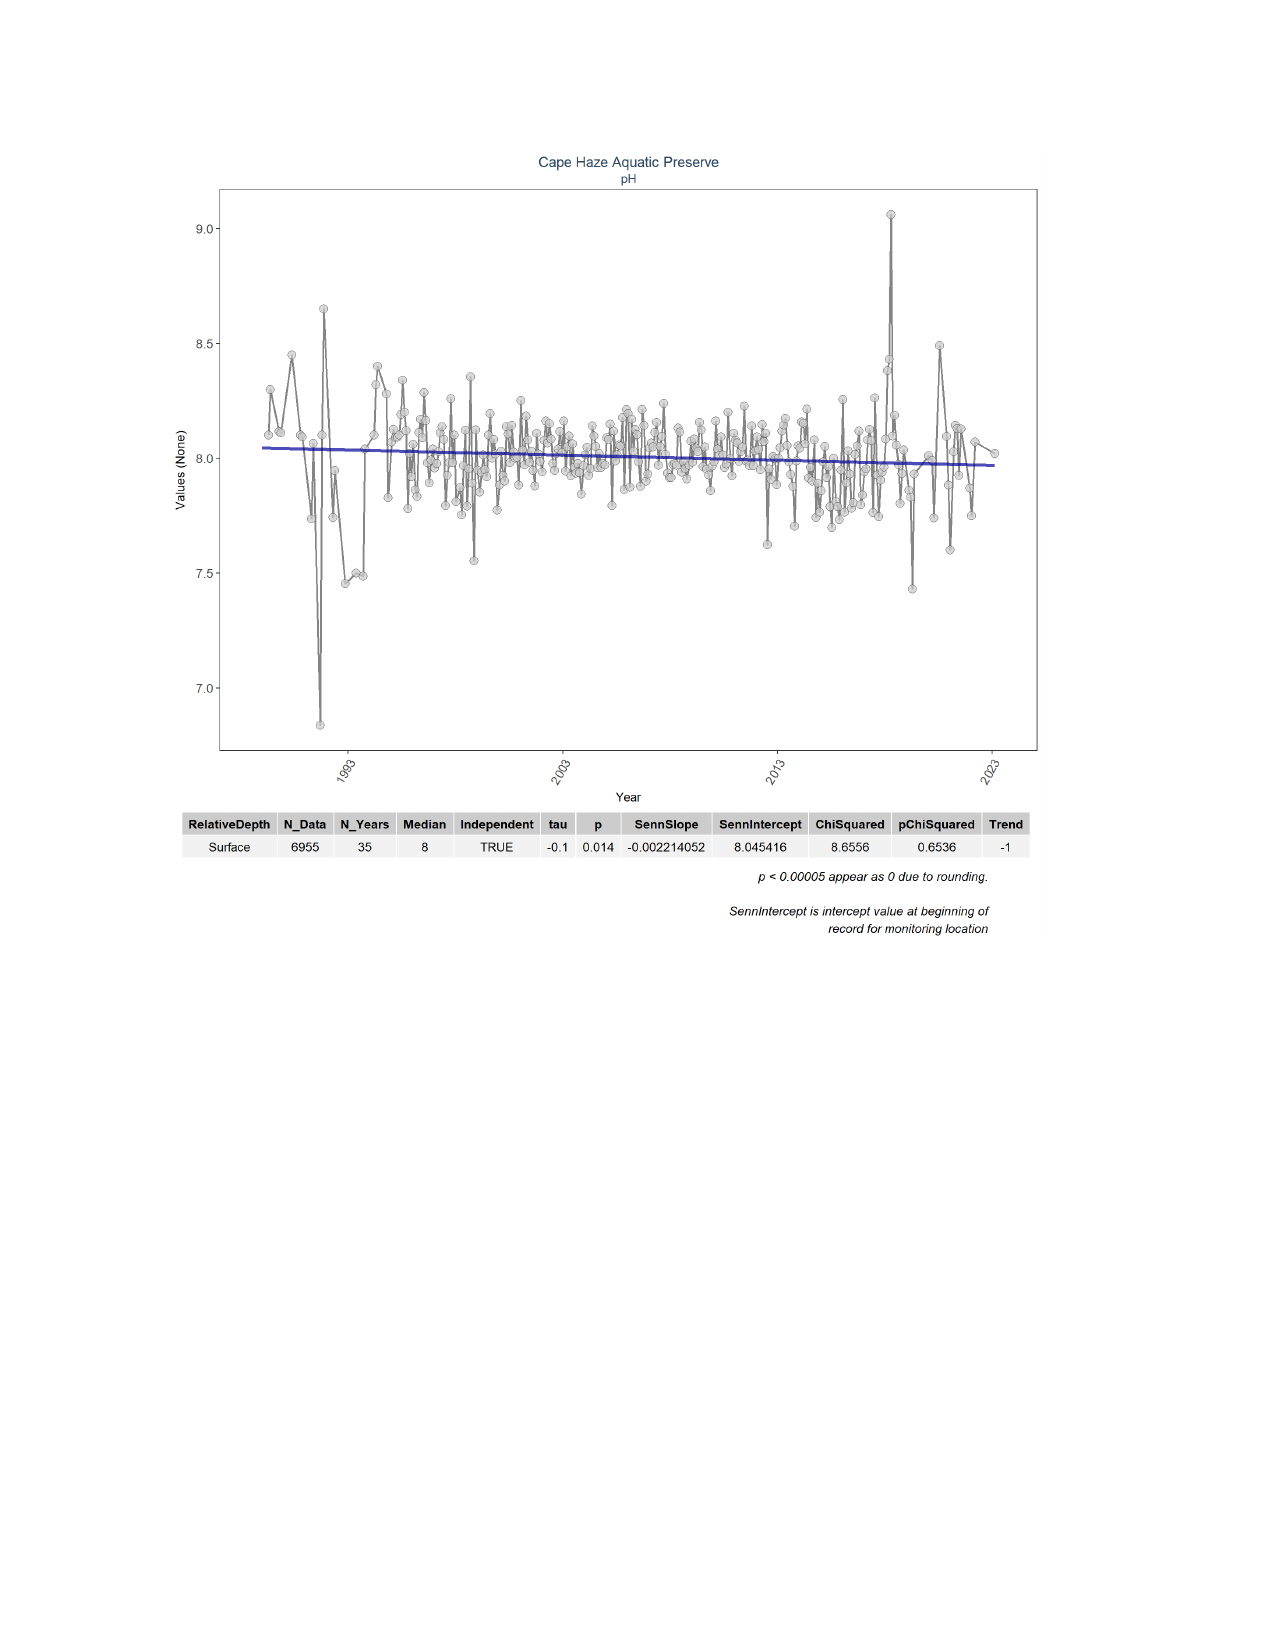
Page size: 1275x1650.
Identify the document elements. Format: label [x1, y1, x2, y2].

picture [168, 150, 1044, 938]
